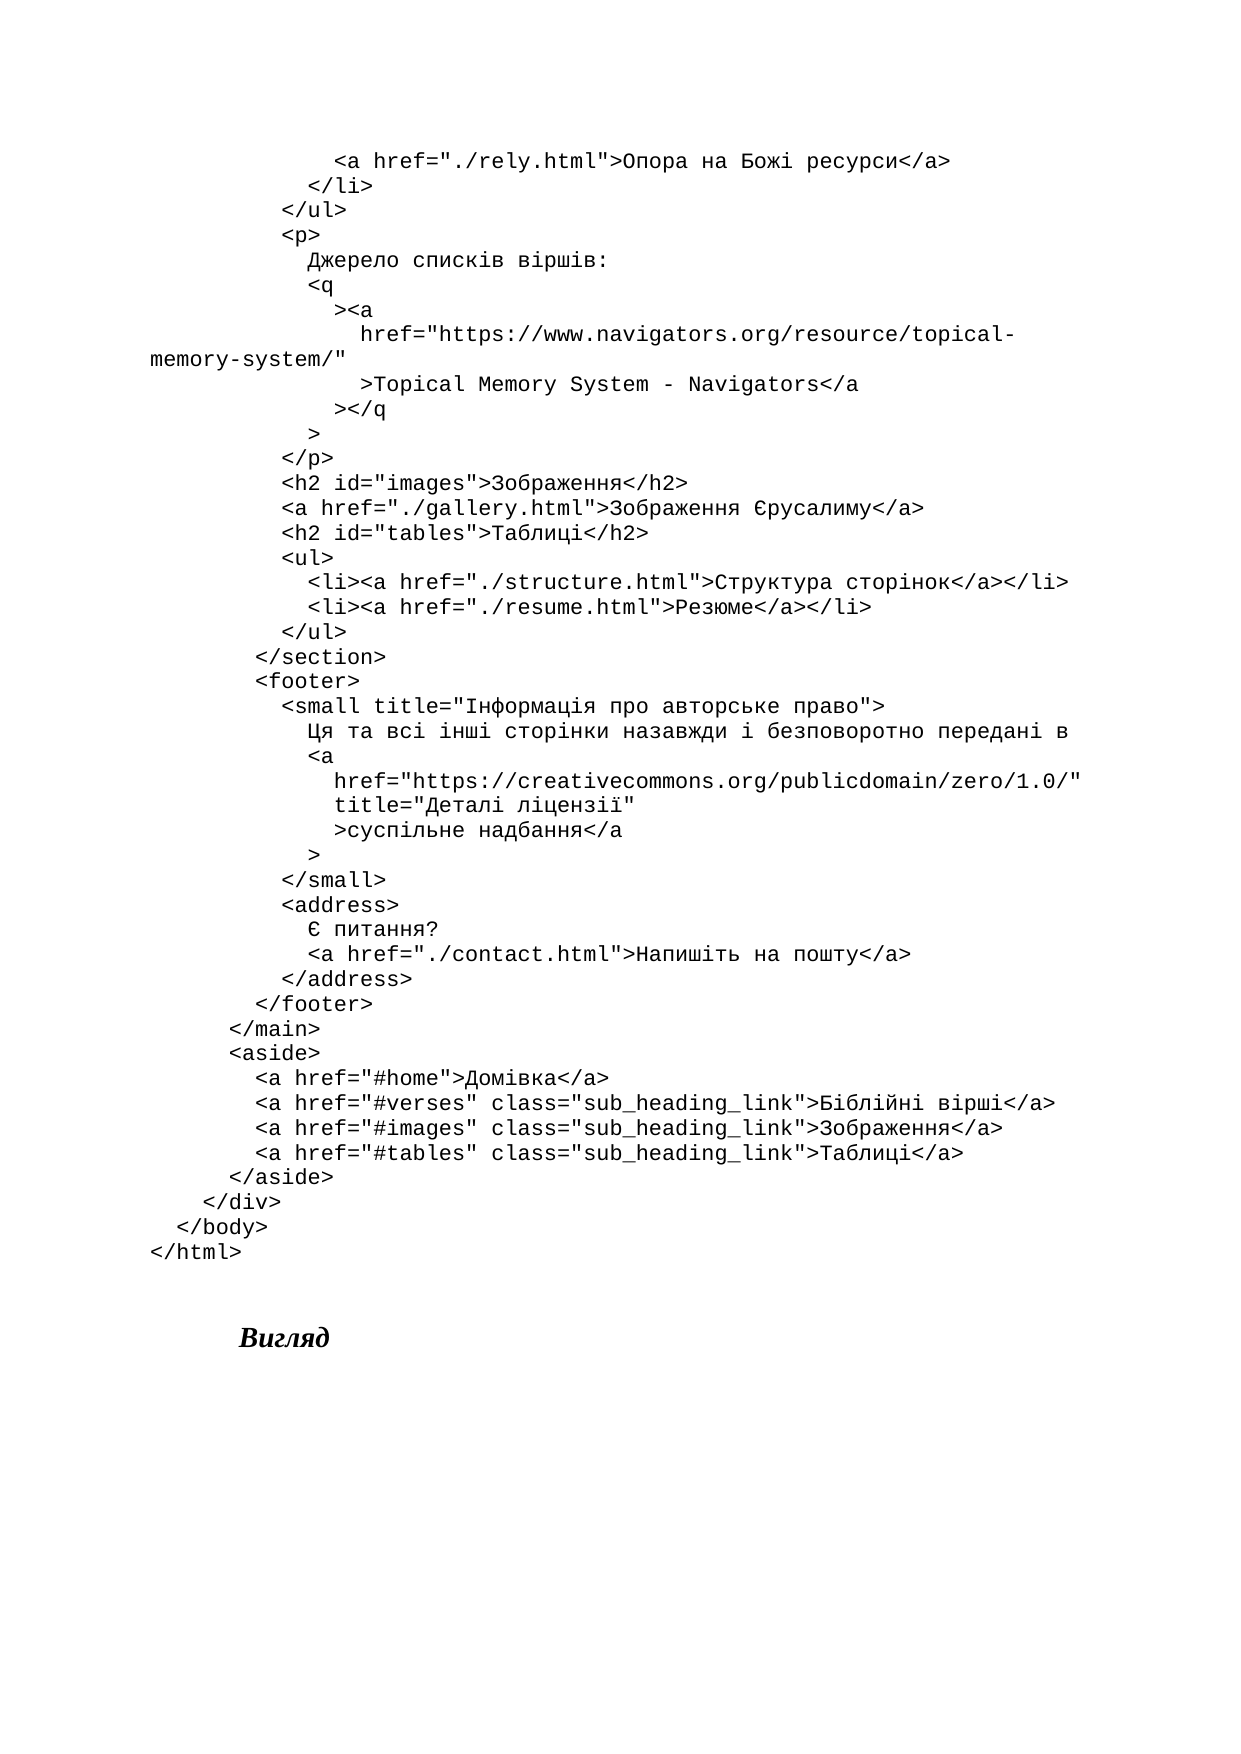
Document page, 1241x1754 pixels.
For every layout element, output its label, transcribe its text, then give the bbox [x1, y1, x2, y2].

text <a [150, 745, 1090, 770]
text </address> [150, 968, 1090, 993]
text <a href="./contact.html">Напишіть на пошту</a> [150, 943, 1090, 968]
text <li><a href="./resume.html">Резюме</a></li> [150, 596, 1090, 621]
text </footer> [150, 993, 1090, 1018]
text <q [150, 274, 1090, 299]
text Джерело списків віршів: [150, 249, 1090, 274]
text </li> [150, 175, 1090, 199]
text >Topical Memory System - Navigators</a [150, 373, 1090, 398]
text <ul> [150, 547, 1090, 571]
text href="https://creativecommons.org/publicdomain/zero/1.0/" [150, 770, 1090, 794]
text </html> [150, 1241, 1090, 1266]
text </ul> [150, 199, 1090, 224]
text ></q [150, 398, 1090, 423]
text <aside> [150, 1042, 1090, 1067]
text <small title="Інформація про авторське право"> [150, 695, 1090, 720]
text </body> [150, 1216, 1090, 1241]
text > [150, 844, 1090, 869]
text Вигляд [150, 1320, 1090, 1354]
text <a href="./rely.html">Опора на Божі ресурси</a> [150, 150, 1090, 175]
text </section> [150, 646, 1090, 671]
text </main> [150, 1018, 1090, 1042]
text </aside> [150, 1166, 1090, 1191]
text </div> [150, 1191, 1090, 1216]
text </small> [150, 869, 1090, 894]
text <li><a href="./structure.html">Структура сторінок</a></li> [150, 571, 1090, 596]
text >суспільне надбання</a [150, 819, 1090, 844]
text href="https://www.navigators.org/resource/topical-memory-system/" [150, 323, 1090, 373]
text <address> [150, 894, 1090, 918]
text <a href="#tables" class="sub_heading_link">Таблиці</a> [150, 1142, 1090, 1166]
text <a href="#verses" class="sub_heading_link">Біблійні вірші</a> [150, 1092, 1090, 1117]
text <h2 id="tables">Таблиці</h2> [150, 522, 1090, 547]
text <p> [150, 224, 1090, 249]
text <h2 id="images">Зображення</h2> [150, 472, 1090, 497]
text <a href="./gallery.html">Зображення Єрусалиму</a> [150, 497, 1090, 522]
text title="Деталі ліцензії" [150, 794, 1090, 819]
text > [150, 423, 1090, 447]
text <a href="#home">Домівка</a> [150, 1067, 1090, 1092]
text </ul> [150, 621, 1090, 646]
text </p> [150, 447, 1090, 472]
text <footer> [150, 671, 1090, 695]
text Є питання? [150, 918, 1090, 943]
text <a href="#images" class="sub_heading_link">Зображення</a> [150, 1117, 1090, 1142]
text Ця та всі інші сторінки назавжди і безповоротно передані в [150, 720, 1090, 745]
text ><a [150, 299, 1090, 323]
